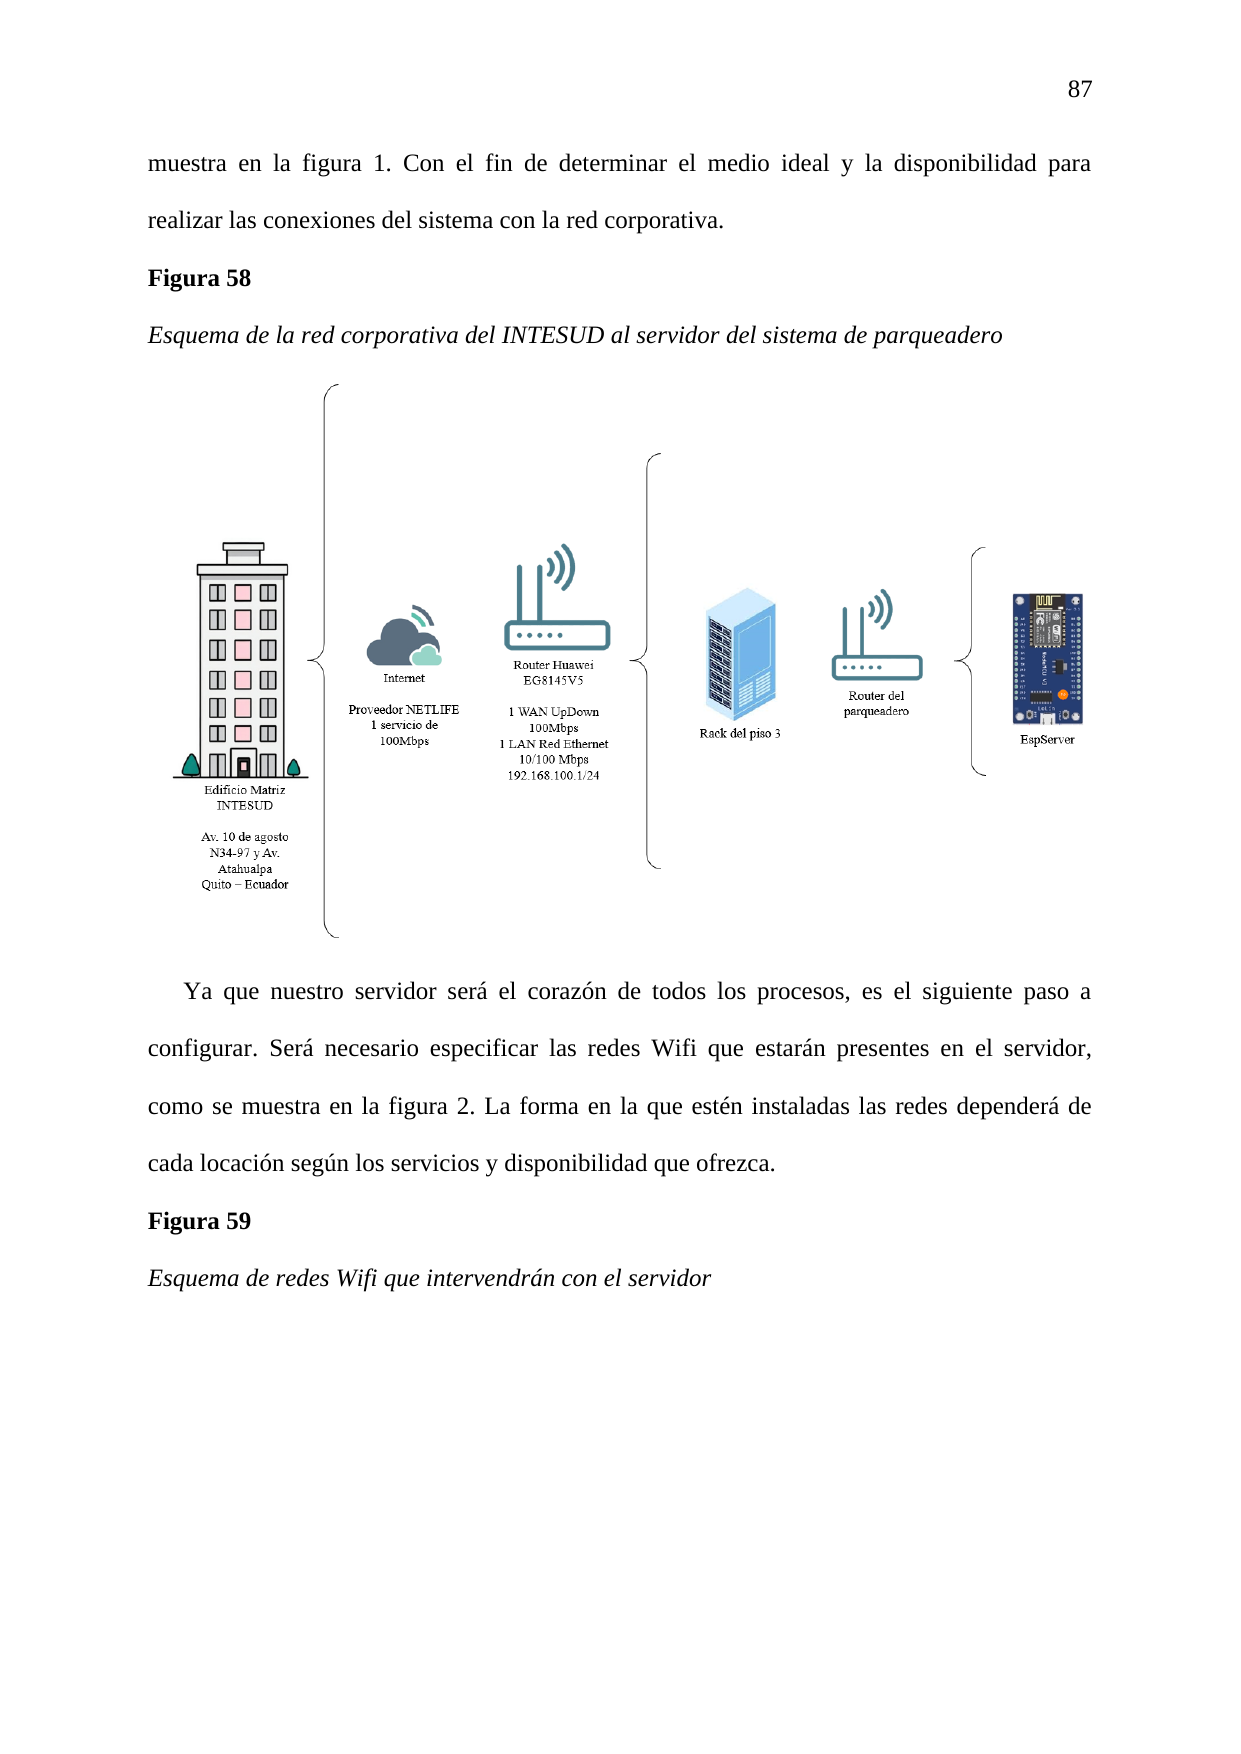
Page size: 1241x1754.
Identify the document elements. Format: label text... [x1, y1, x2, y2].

picture [147, 377, 1093, 947]
text Ya que nuestro servidor será el corazón de todos los procesos, es el siguiente paso a configurar. Será necesario especificar las redes Wifi que estarán presentes en el servidor, como se muestra en la figura 2. La forma en la que estén instaladas las redes dependerá de cada locación según los servicios y disponibilidad que ofrezca. [148, 976, 1092, 1177]
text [148, 148, 1092, 234]
text Figura 59 Esquema de redes Wifi que intervendrán con el servidor [148, 1206, 1092, 1292]
text Figura 58 Esquema de la red corporativa del INTESUD al servidor del sistema de parqueadero [148, 263, 1092, 349]
